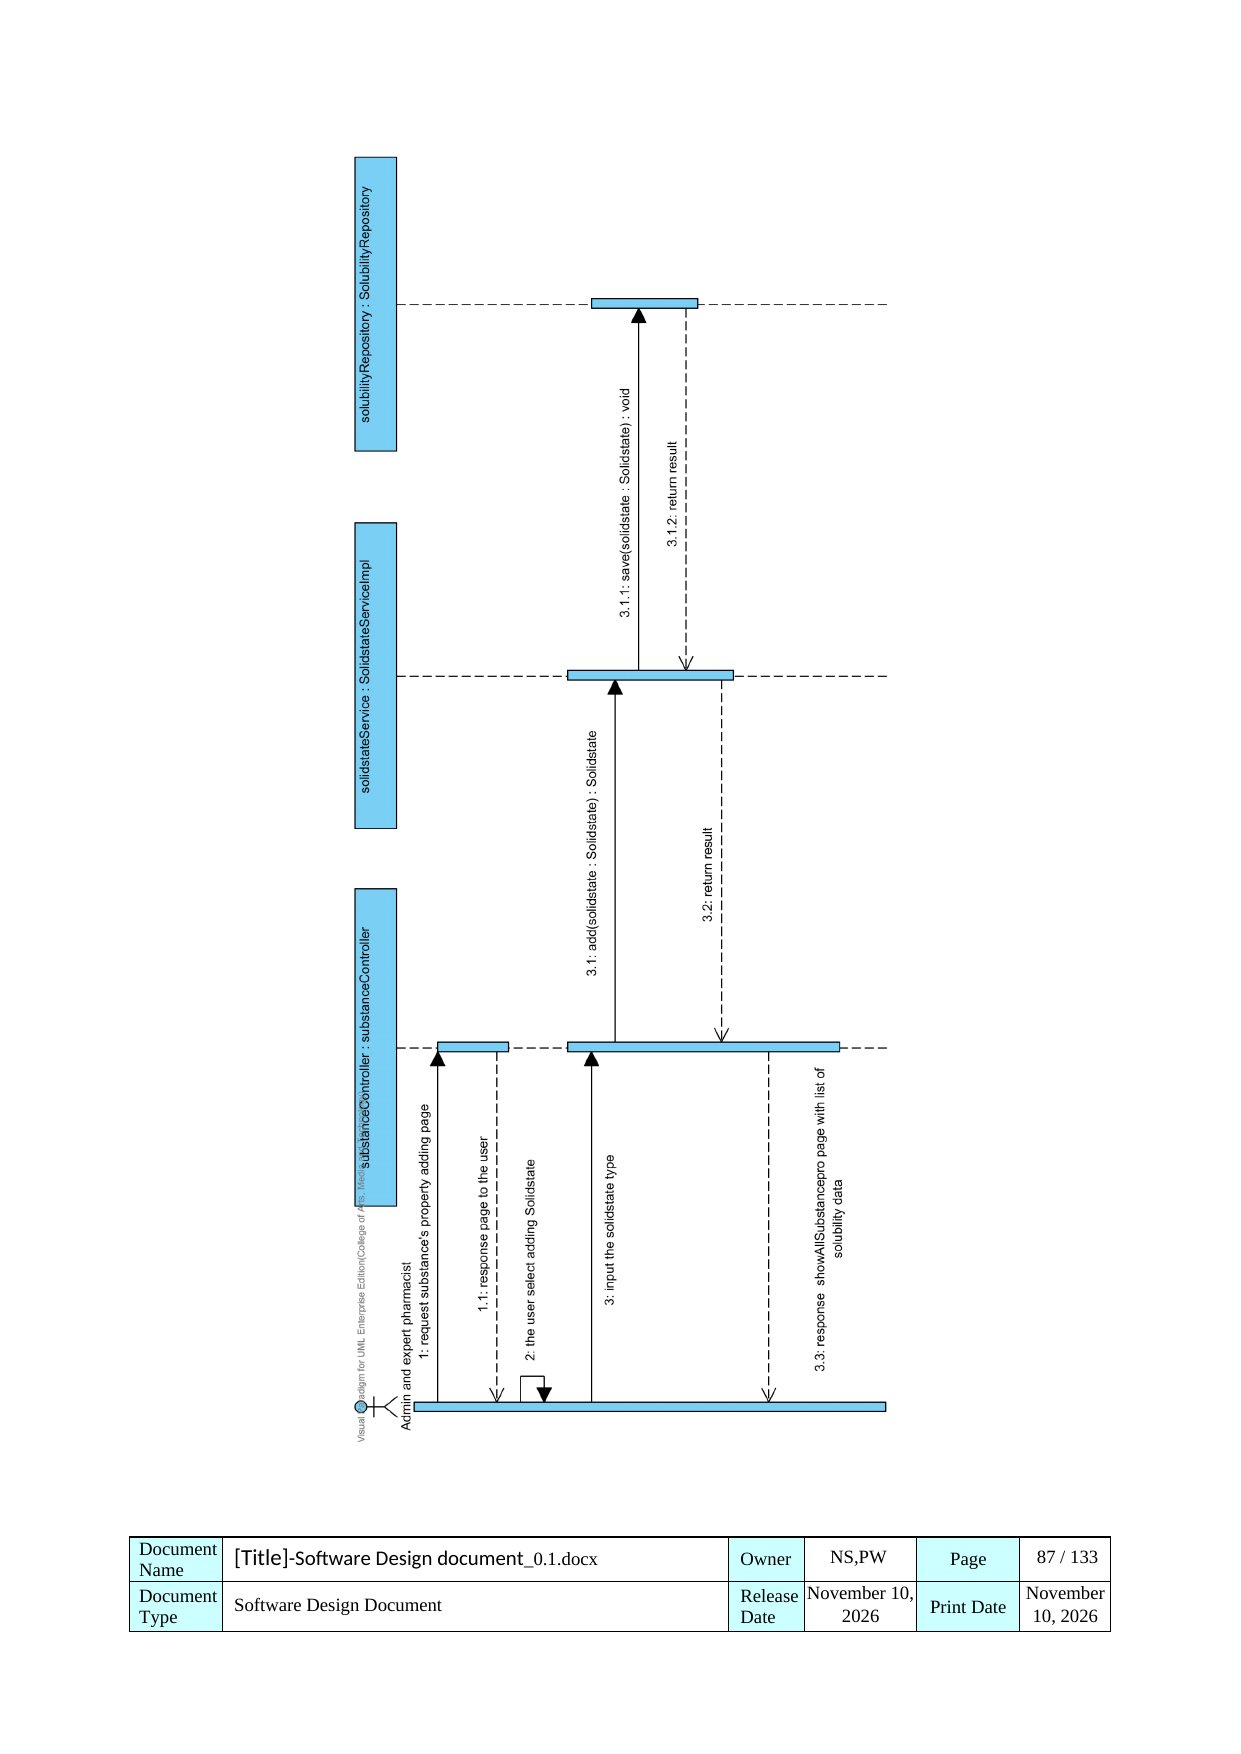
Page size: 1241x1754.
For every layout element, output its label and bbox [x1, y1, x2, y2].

picture [353, 153, 891, 1442]
